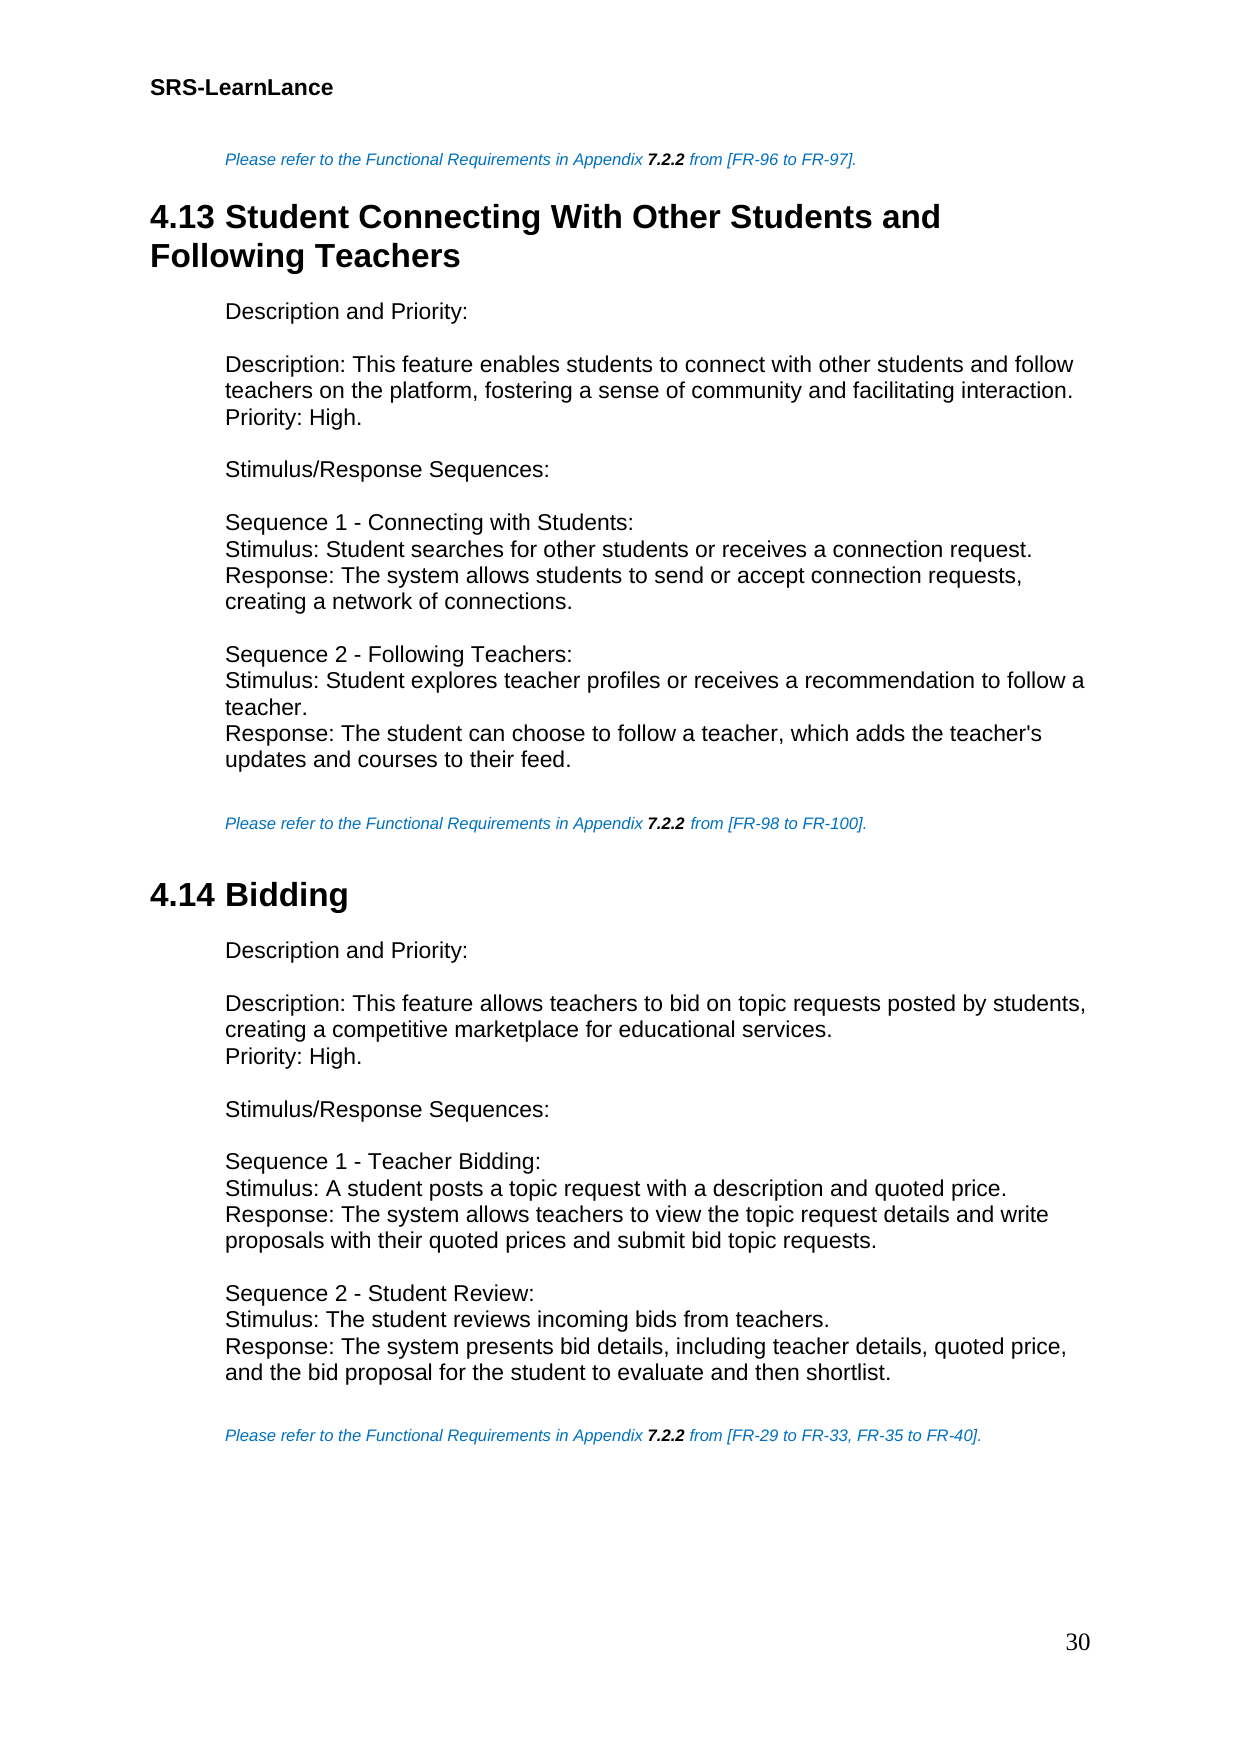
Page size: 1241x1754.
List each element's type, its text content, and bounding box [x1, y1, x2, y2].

text Stimulus/Response Sequences: [225, 456, 1090, 483]
text Priority: High. [225, 404, 1090, 430]
text Please refer to the Functional Requirements in Appendix 7.2.2 from [FR-98 to FR-100]. [150, 809, 1090, 834]
text Response: The system presents bid details, including teacher details, quoted price, and the bid proposal for the student to evaluate and then shortlist. [225, 1333, 1090, 1385]
text Description: This feature enables students to connect with other students and follow teachers on the platform, fostering a sense of community and facilitating interaction. [225, 351, 1090, 404]
text Description: This feature allows teachers to bid on topic requests posted by students, creating a competitive marketplace for educational services. [225, 990, 1090, 1043]
text Please refer to the Functional Requirements in Appendix 7.2.2 from [FR-29 to FR-33, FR-35 to FR-40]. [150, 1422, 1090, 1447]
text Sequence 2 - Student Review: [225, 1280, 1090, 1306]
text Stimulus: A student posts a topic request with a description and quoted price. [225, 1174, 1090, 1201]
text Stimulus: Student searches for other students or receives a connection request. [225, 536, 1090, 562]
text Description and Priority: [225, 298, 1090, 325]
subtitle Bidding [150, 875, 1090, 913]
text Response: The student can choose to follow a teacher, which adds the teacher's updates and courses to their feed. [225, 720, 1090, 773]
text Stimulus: The student reviews incoming bids from teachers. [225, 1306, 1090, 1333]
text Response: The system allows teachers to view the topic request details and write proposals with their quoted prices and submit bid topic requests. [225, 1201, 1090, 1254]
text Description and Priority: [225, 937, 1090, 964]
subtitle Student Connecting With Other Students and Following Teachers [150, 197, 1090, 274]
text Sequence 1 - Connecting with Students: [225, 509, 1090, 536]
text Please refer to the Functional Requirements in Appendix 7.2.2 from [FR-96 to FR-97]. [150, 150, 1090, 169]
text Sequence 1 - Teacher Bidding: [225, 1148, 1090, 1174]
text Stimulus/Response Sequences: [225, 1096, 1090, 1122]
text Stimulus: Student explores teacher profiles or receives a recommendation to follow a teacher. [225, 667, 1090, 720]
text Priority: High. [225, 1043, 1090, 1069]
text Response: The system allows students to send or accept connection requests, creating a network of connections. [225, 562, 1090, 614]
text Sequence 2 - Following Teachers: [225, 641, 1090, 667]
